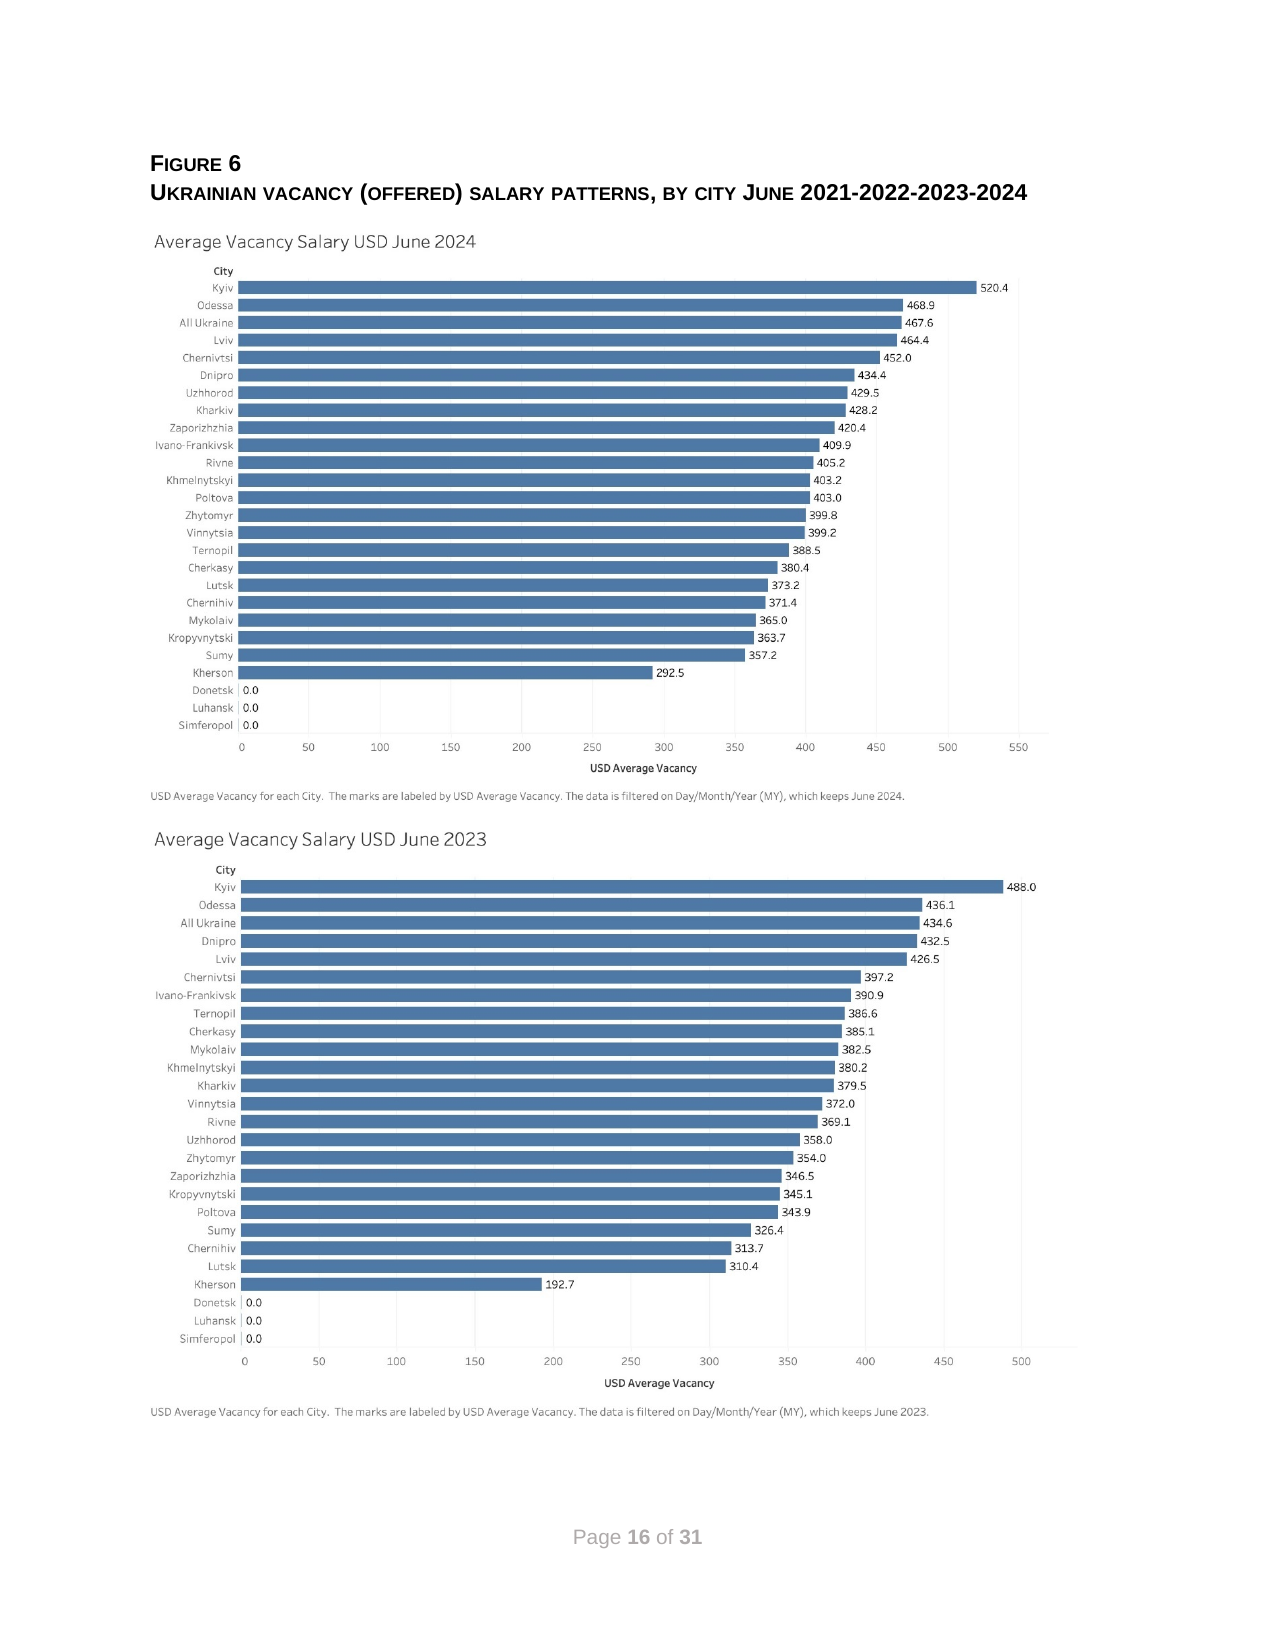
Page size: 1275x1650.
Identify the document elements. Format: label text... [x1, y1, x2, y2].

picture [150, 223, 1049, 803]
text Ukrainian vacancy (offered) salary patterns, by city June 2021-2022-2023-2024 [150, 178, 1125, 205]
picture [150, 821, 1078, 1419]
text Figure 6 [150, 150, 1125, 176]
